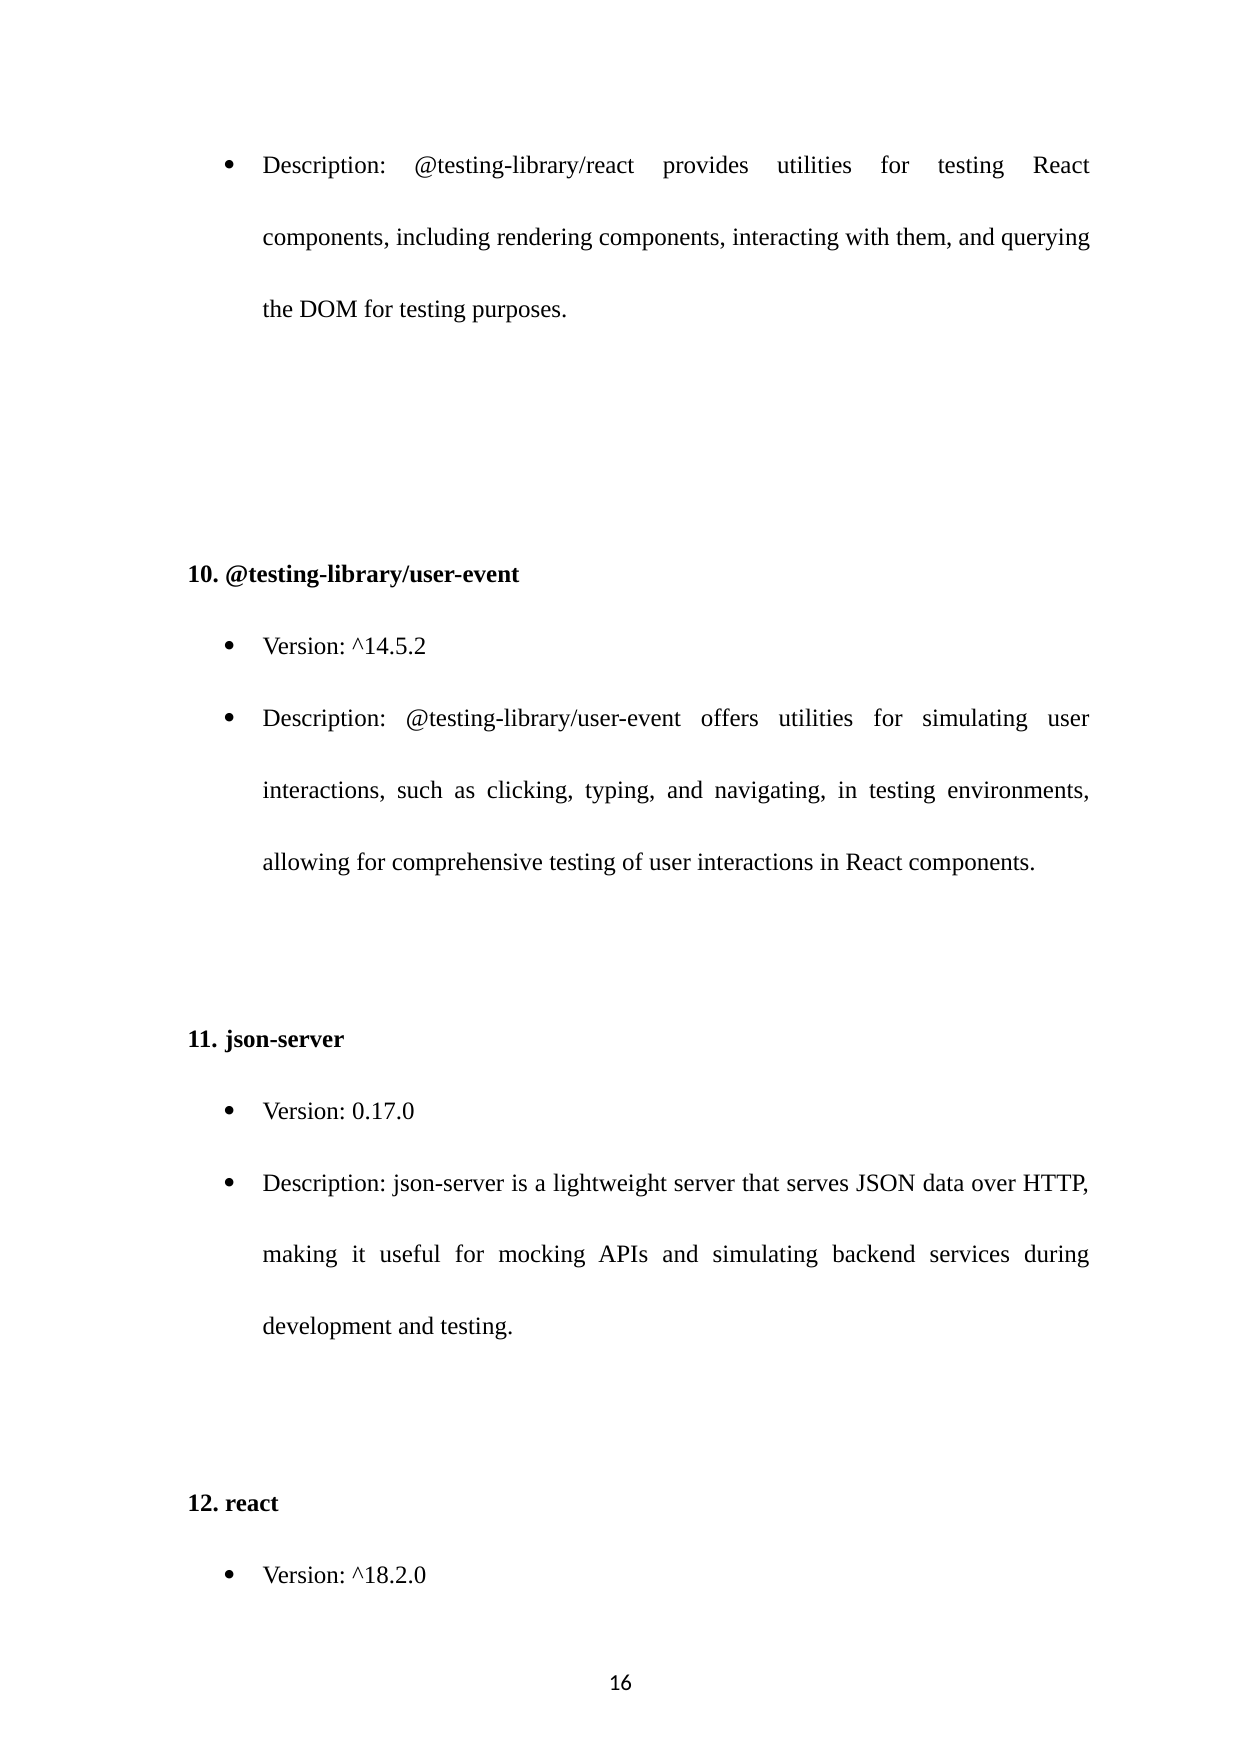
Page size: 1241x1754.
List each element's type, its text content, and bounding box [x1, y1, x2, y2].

list Description: @testing-library/user-event offers utilities for simulating user interactions, such as clicking, typing, and navigating, in testing environments, allowing for comprehensive testing of user interactions in React components. [225, 703, 1090, 876]
list json-server [187, 1024, 1090, 1053]
list Version: 0.17.0 [225, 1096, 1090, 1124]
list react [187, 1488, 1090, 1517]
list @testing-library/user-event [187, 559, 1090, 588]
list Version: ^18.2.0 [225, 1560, 1090, 1589]
list Version: ^14.5.2 [225, 631, 1090, 660]
list Description: json-server is a lightweight server that serves JSON data over HTTP, making it useful for mocking APIs and simulating backend services during development and testing. [225, 1168, 1090, 1340]
list Description: @testing-library/react provides utilities for testing React components, including rendering components, interacting with them, and querying the DOM for testing purposes. [225, 150, 1090, 322]
